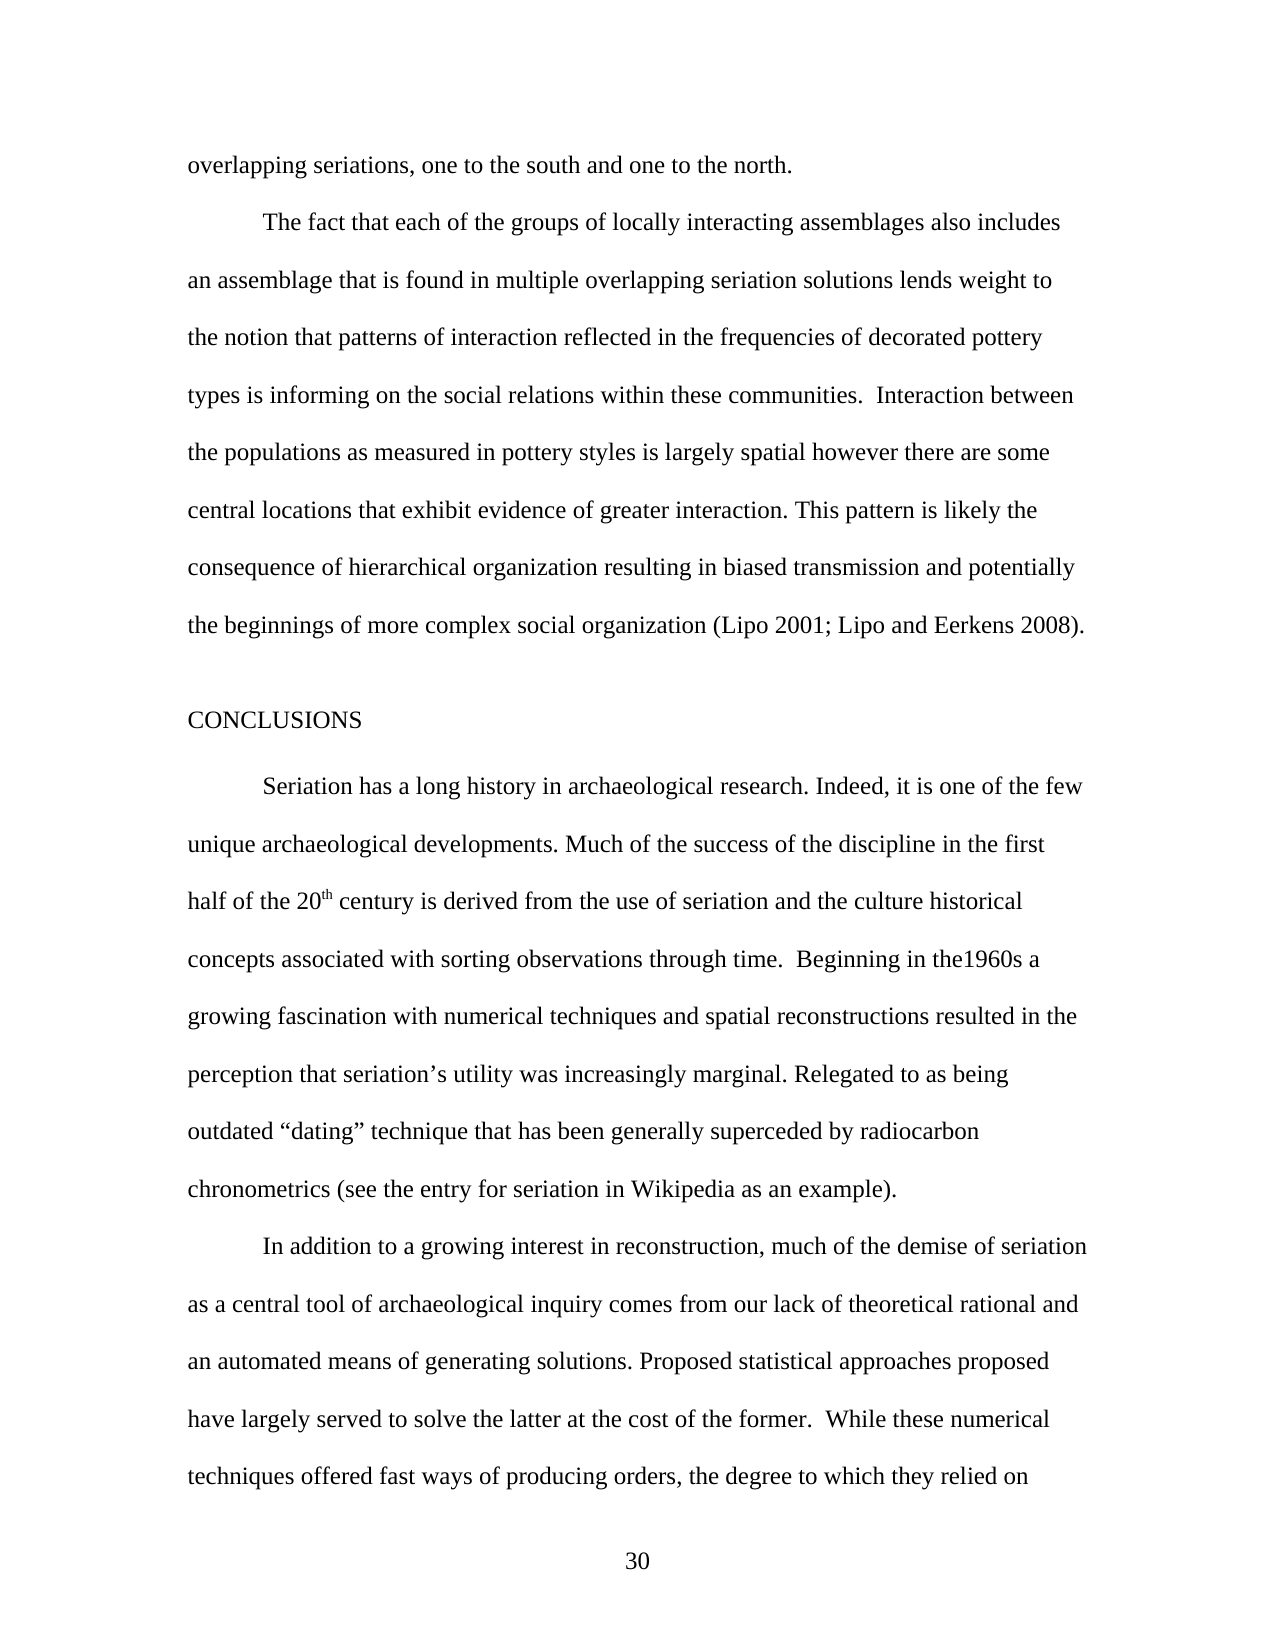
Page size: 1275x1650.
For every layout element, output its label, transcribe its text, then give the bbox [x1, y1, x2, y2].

text The fact that each of the groups of locally interacting assemblages also includes an assemblage that is found in multiple overlapping seriation solutions lends weight to the notion that patterns of interaction reflected in the frequencies of decorated pottery types is informing on the social relations within these communities. Interaction between the populations as measured in pottery styles is largely spatial however there are some central locations that exhibit evidence of greater interaction. This pattern is likely the consequence of hierarchical organization resulting in biased transmission and potentially the beginnings of more complex social organization (Lipo 2001; Lipo and Eerkens 2008). [187, 207, 1087, 639]
subtitle Conclusions [187, 705, 1087, 734]
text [187, 150, 1087, 179]
text Seriation has a long history in archaeological research. Indeed, it is one of the few unique archaeological developments. Much of the success of the discipline in the first half of the 20th century is derived from the use of seriation and the culture historical concepts associated with sorting observations through time. Beginning in the1960s a growing fascination with numerical techniques and spatial reconstructions resulted in the perception that seriation’s utility was increasingly marginal. Relegated to as being outdated “dating” technique that has been generally superceded by radiocarbon chronometrics (see the entry for seriation in Wikipedia as an example). [187, 771, 1087, 1202]
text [187, 1231, 1087, 1490]
